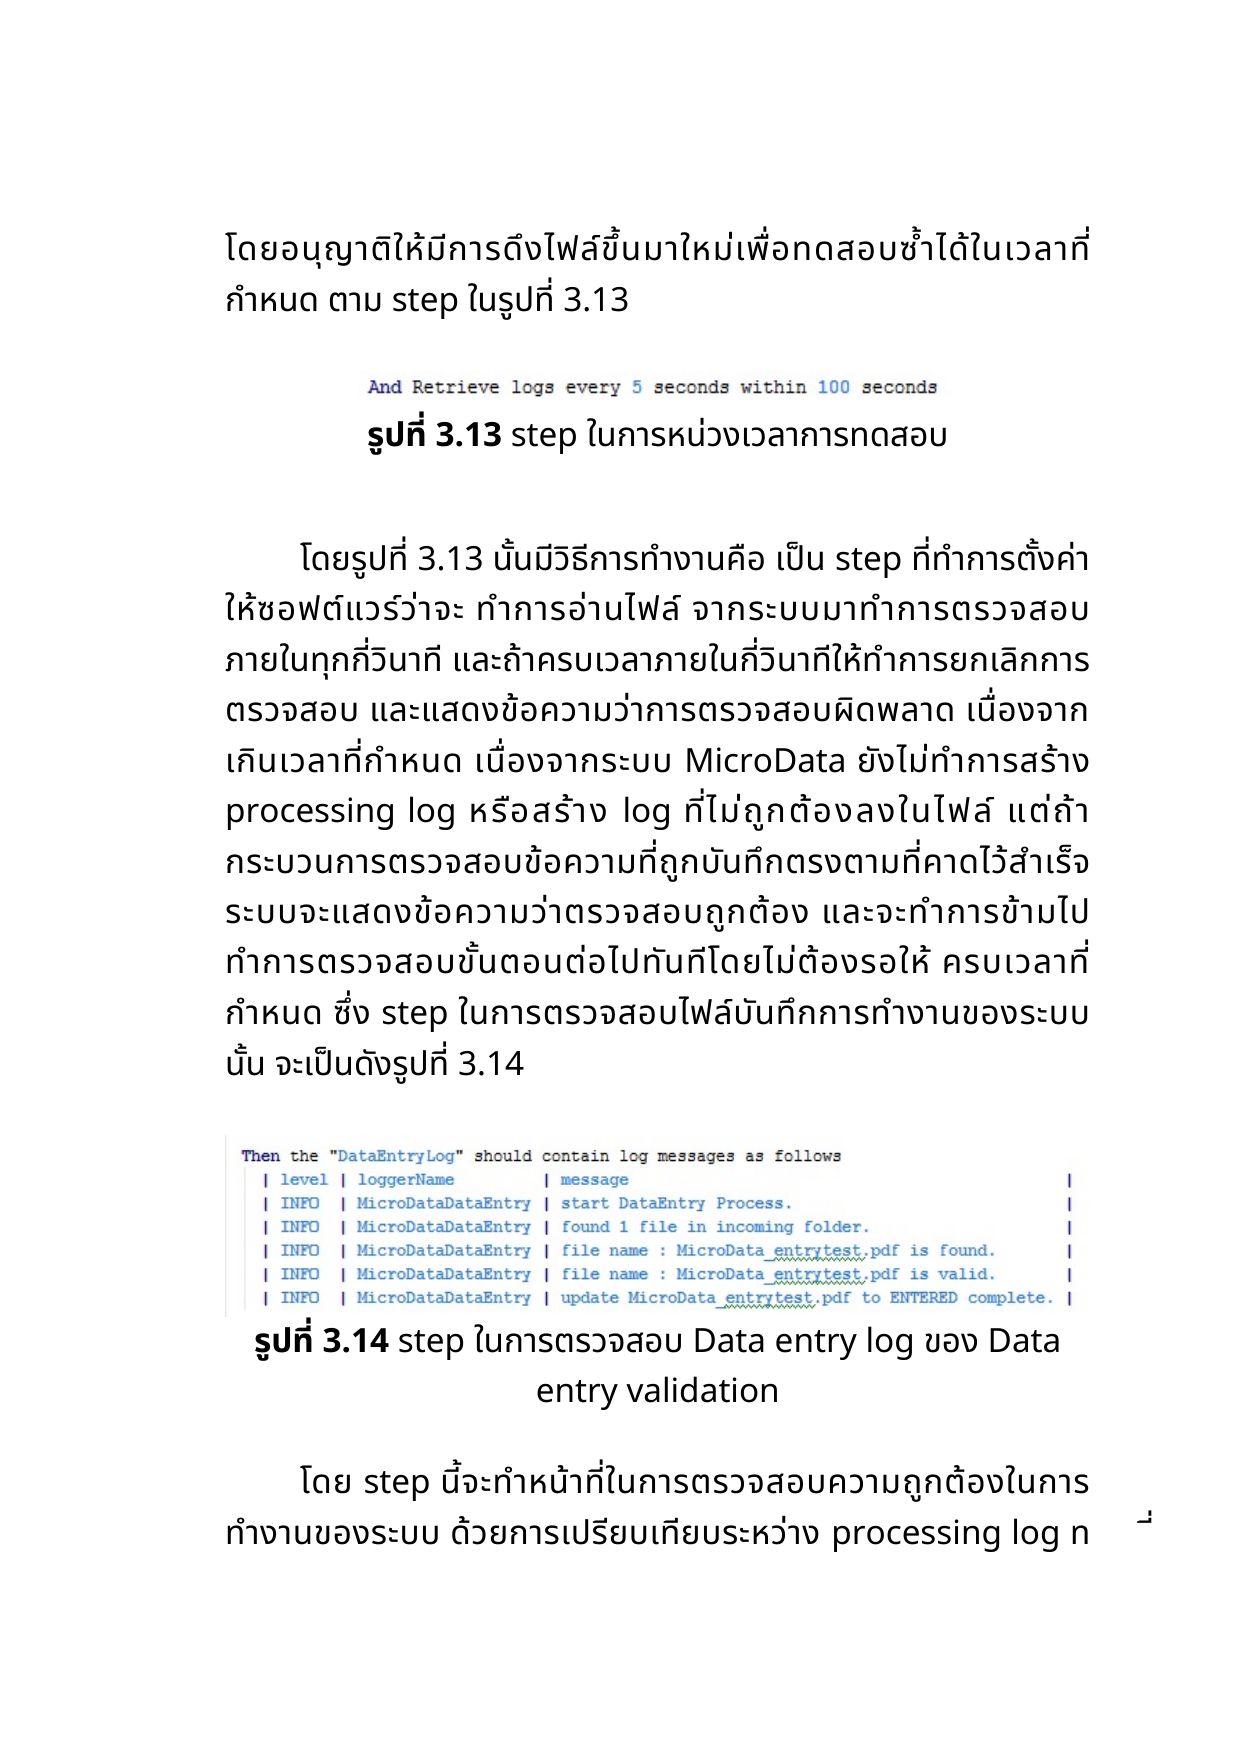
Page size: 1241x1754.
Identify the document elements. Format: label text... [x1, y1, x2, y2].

text รูปที่ 3.14 step ในการตรวจสอบ Data entry log ของ Data entry validation [225, 1317, 1090, 1413]
text โดยรูปที่ 3.13 นั้นมีวิธีการทำงานคือ เป็น step ที่ทำการตั้งค่าให้ซอฟต์แวร์ว่าจะ ทำการอ่านไฟล์ จากระบบมาทำการตรวจสอบภายในทุกกี่วินาที และถ้าครบเวลาภายในกี่วินาทีให้ทำการยกเลิกการตรวจสอบ และแสดงข้อความว่าการตรวจสอบผิดพลาด เนื่องจากเกินเวลาที่กำหนด เนื่องจากระบบ MicroData ยังไม่ทำการสร้าง processing log หรือสร้าง log ที่ไม่ถูกต้องลงในไฟล์ แต่ถ้ากระบวนการตรวจสอบข้อความที่ถูกบันทึกตรงตามที่คาดไว้สำเร็จ ระบบจะแสดงข้อความว่าตรวจสอบถูกต้อง และจะทำการข้ามไปทำการตรวจสอบขั้นตอนต่อไปทันทีโดยไม่ต้องรอให้ ครบเวลาที่กำหนด ซึ่ง step ในการตรวจสอบไฟล์บันทึกการทำงานของระบบนั้น จะเป็นดังรูปที่ 3.14 [225, 534, 1090, 1090]
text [225, 225, 1090, 326]
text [225, 1458, 1090, 1559]
picture [225, 1135, 1091, 1317]
picture [358, 371, 957, 411]
text รูปที่ 3.13 step ในการหน่วงเวลาการทดสอบ [225, 411, 1090, 461]
